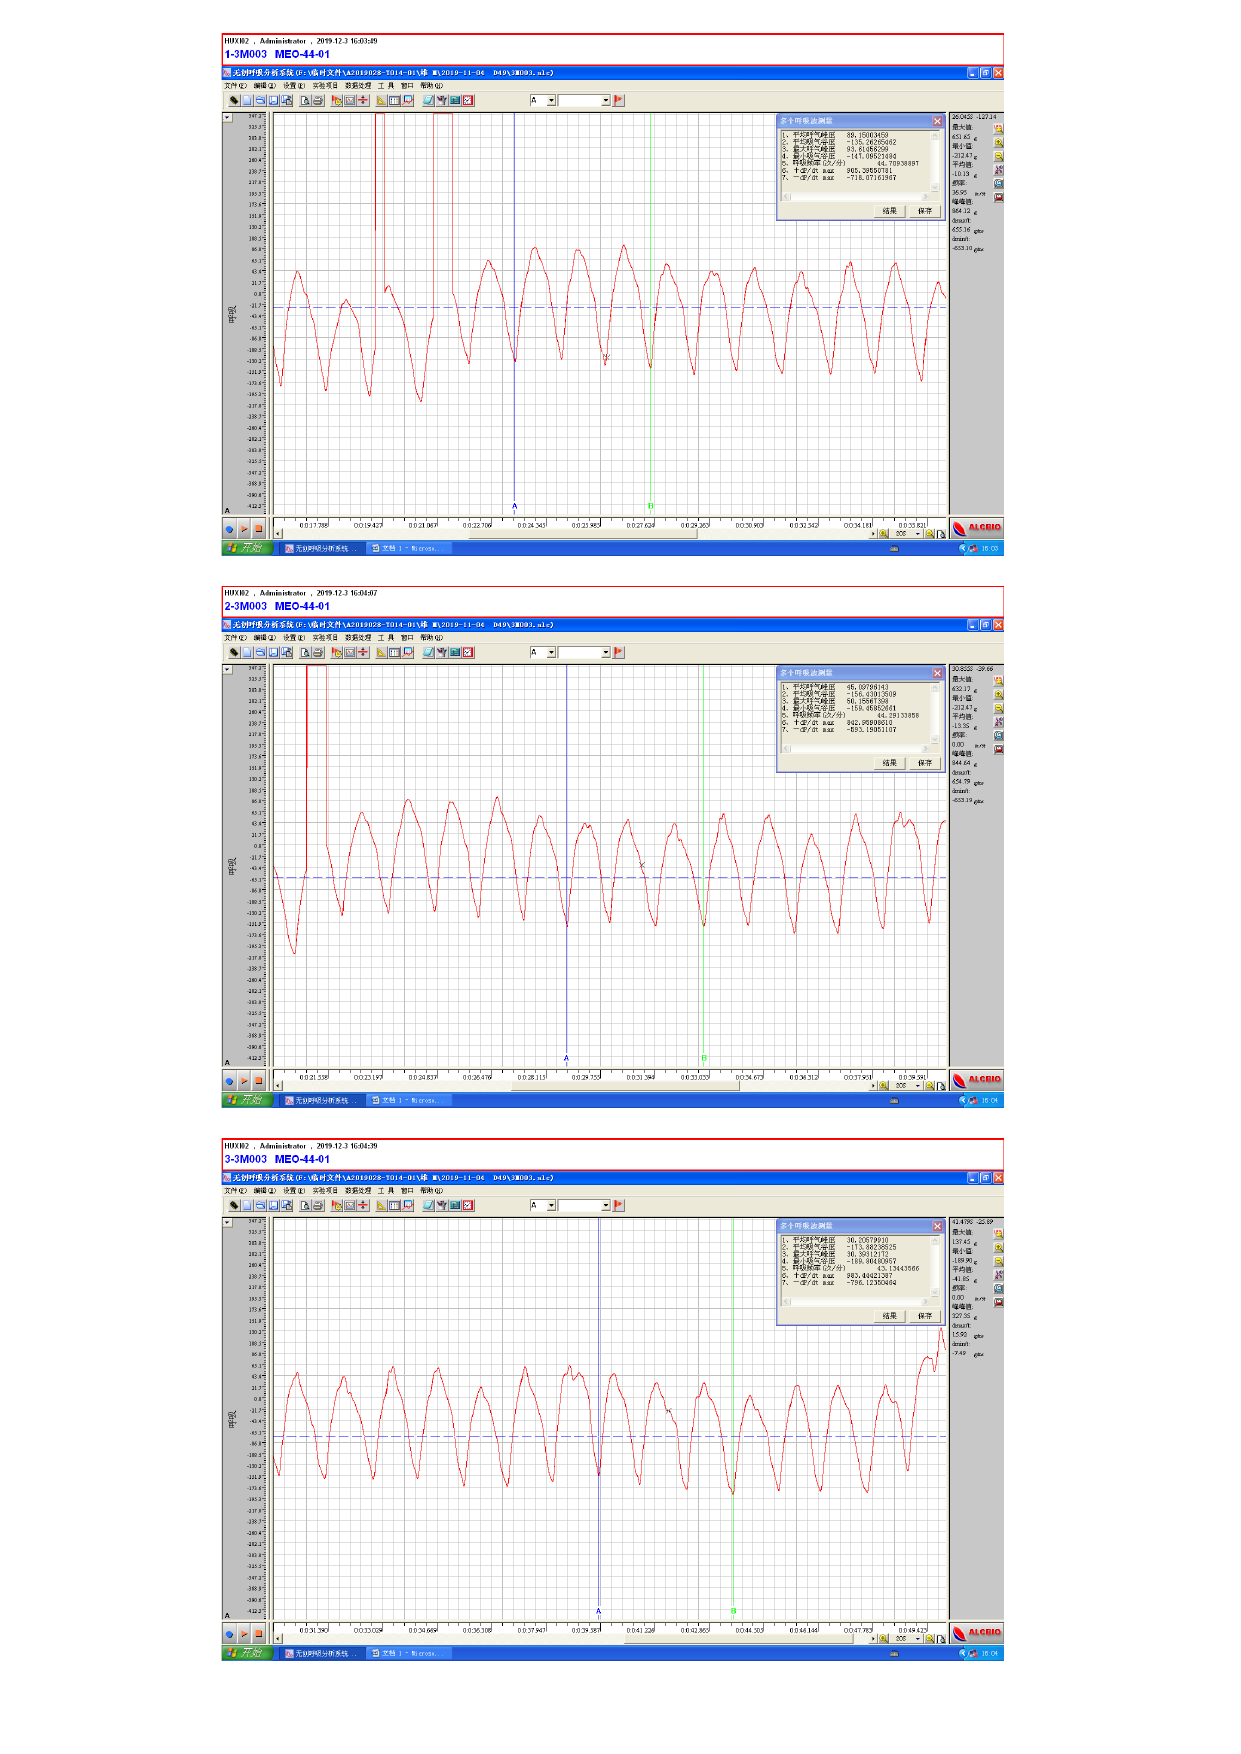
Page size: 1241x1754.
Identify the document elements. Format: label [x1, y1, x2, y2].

picture [221, 33, 1004, 556]
picture [221, 1138, 1004, 1661]
picture [221, 586, 1004, 1108]
